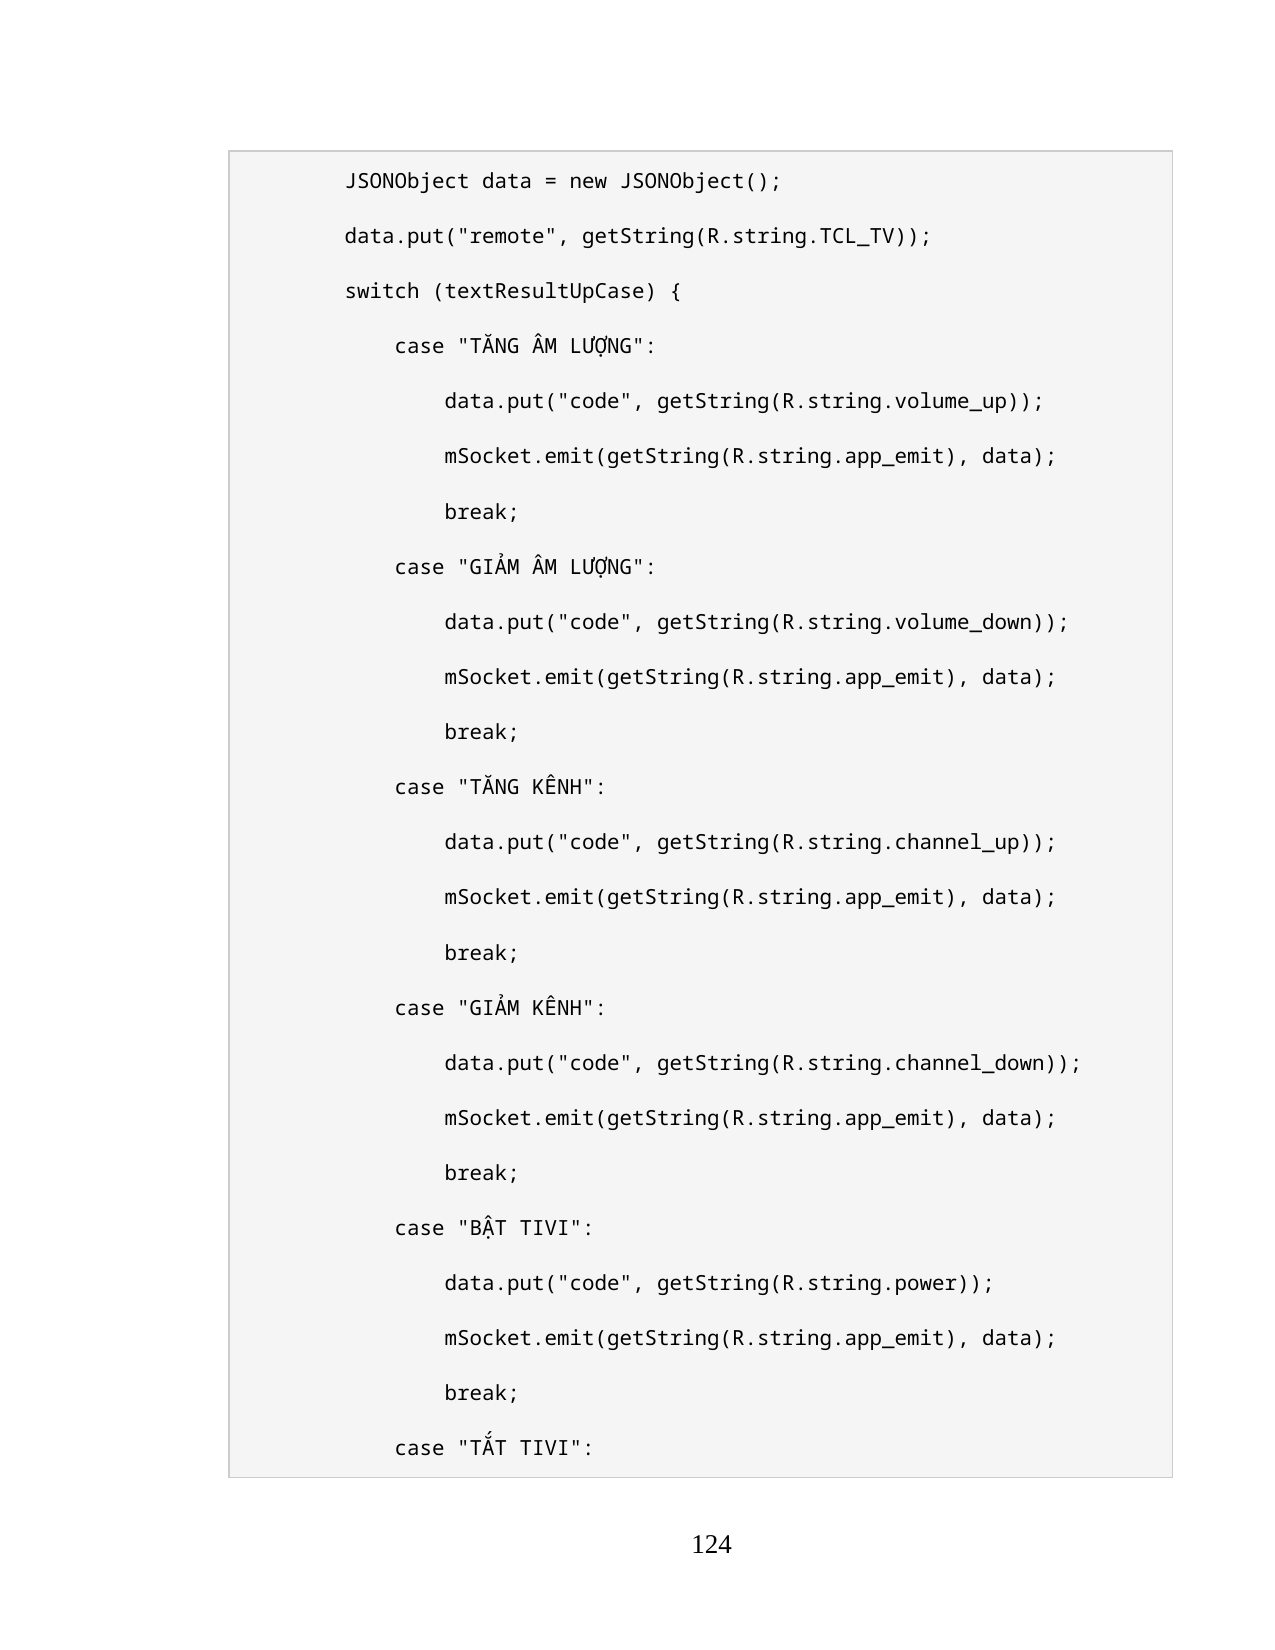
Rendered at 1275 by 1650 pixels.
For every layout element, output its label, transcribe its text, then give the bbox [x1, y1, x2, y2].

text break; [230, 921, 1172, 966]
text switch (textResultUpCase) { [230, 260, 1172, 305]
text case "TĂNG KÊNH": [230, 756, 1172, 801]
text data.put("code", getString(R.string.volume_up)); [230, 370, 1172, 415]
text case "BẬT TIVI": [230, 1197, 1172, 1242]
text data.put("code", getString(R.string.volume_down)); [230, 591, 1172, 635]
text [230, 1252, 1172, 1297]
text mSocket.emit(getString(R.string.app_emit), data); [230, 1087, 1172, 1131]
text case "GIẢM ÂM LƯỢNG": [230, 536, 1172, 580]
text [230, 1307, 1172, 1352]
text data.put("code", getString(R.string.channel_down)); [230, 1032, 1172, 1076]
text mSocket.emit(getString(R.string.app_emit), data); [230, 426, 1172, 470]
text mSocket.emit(getString(R.string.app_emit), data); [230, 866, 1172, 911]
text break; [230, 1142, 1172, 1186]
text break; [230, 1362, 1172, 1407]
text case "TĂNG ÂM LƯỢNG": [230, 315, 1172, 360]
text JSONObject data = new JSONObject(); [230, 152, 1172, 194]
text case "TẮT TIVI": [230, 1417, 1172, 1477]
text case "GIẢM KÊNH": [230, 977, 1172, 1021]
text break; [230, 701, 1172, 746]
text data.put("remote", getString(R.string.TCL_TV)); [230, 205, 1172, 250]
text data.put("code", getString(R.string.channel_up)); [230, 811, 1172, 856]
text break; [230, 481, 1172, 525]
text mSocket.emit(getString(R.string.app_emit), data); [230, 646, 1172, 691]
